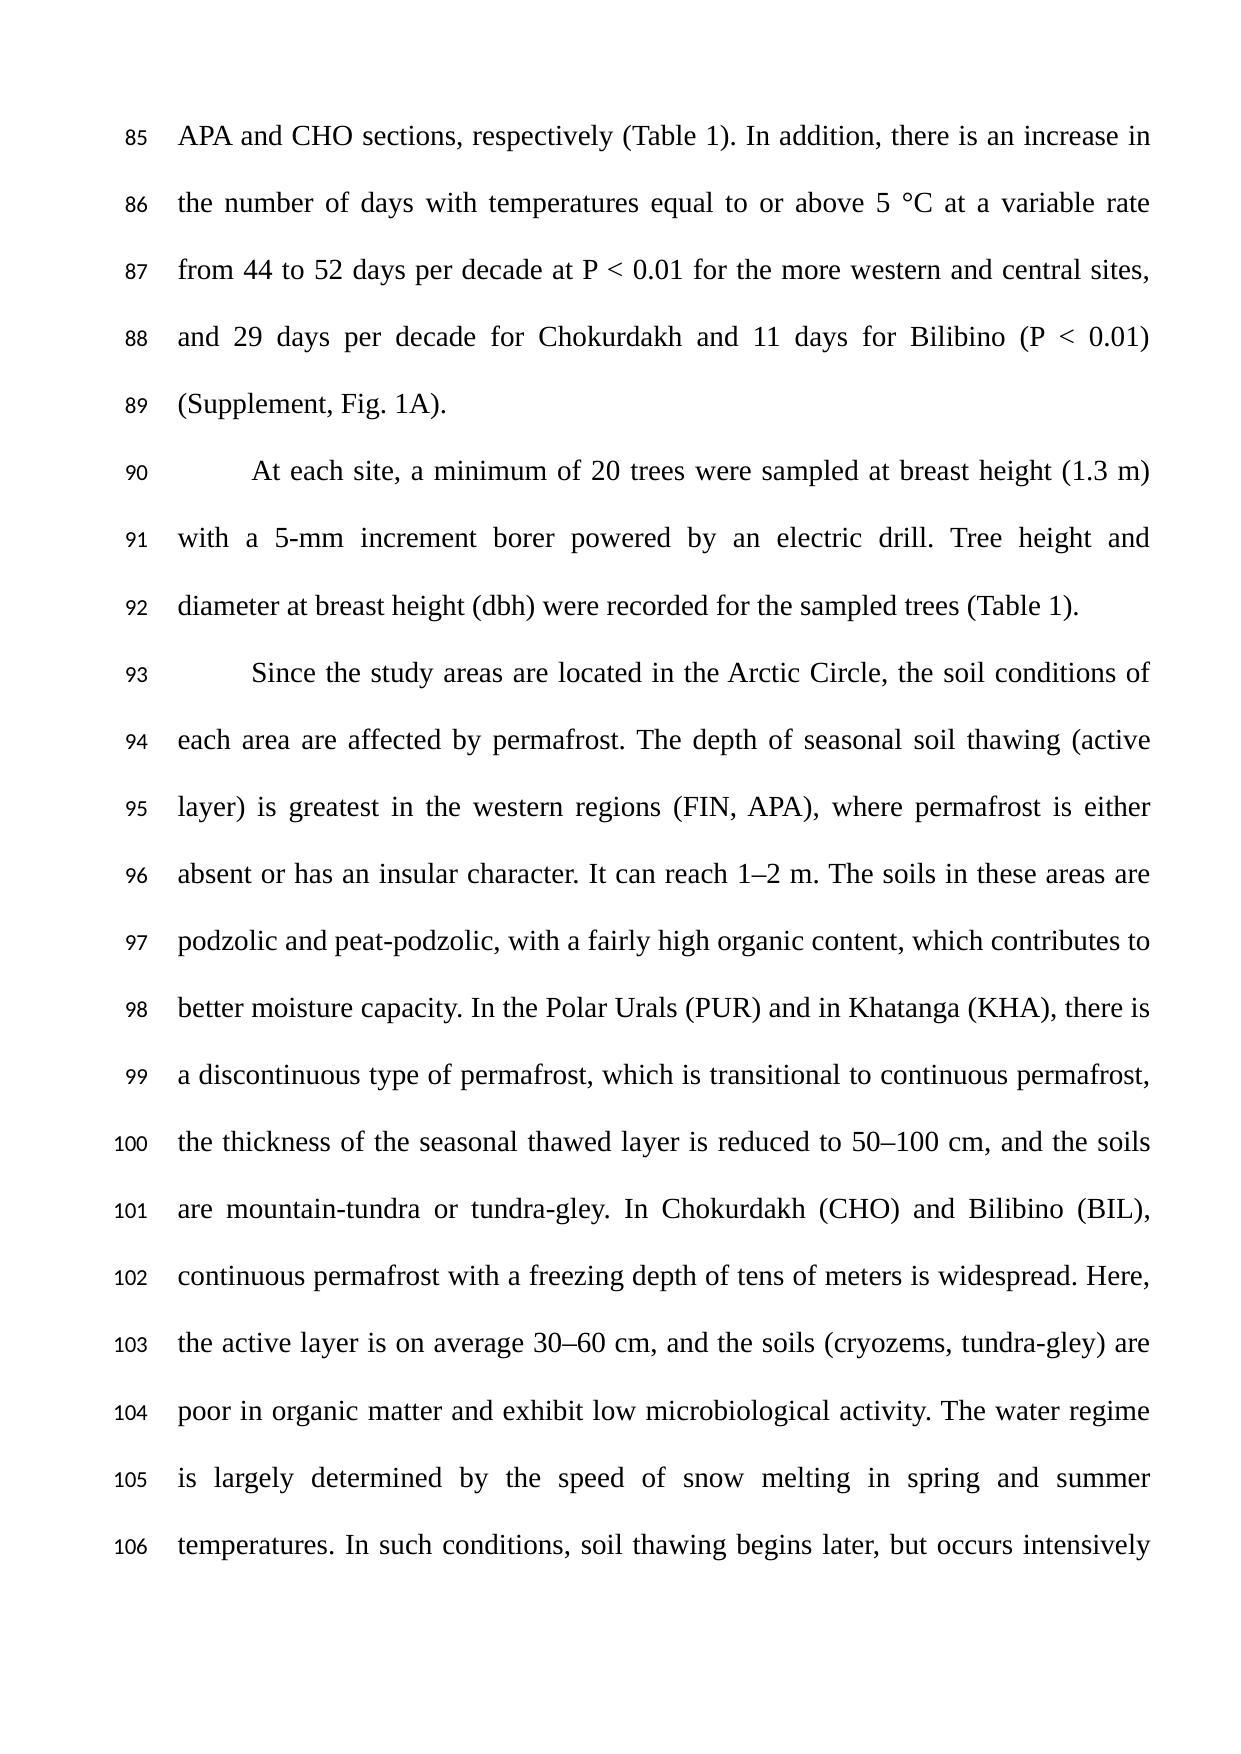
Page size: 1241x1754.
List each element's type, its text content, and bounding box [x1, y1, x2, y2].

text At each site, a minimum of 20 trees were sampled at breast height (1.3 m) with a 5-mm increment borer powered by an electric drill. Tree height and diameter at breast height (dbh) were recorded for the sampled trees (Table 1). [177, 453, 1152, 621]
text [177, 655, 1152, 1560]
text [177, 118, 1152, 420]
